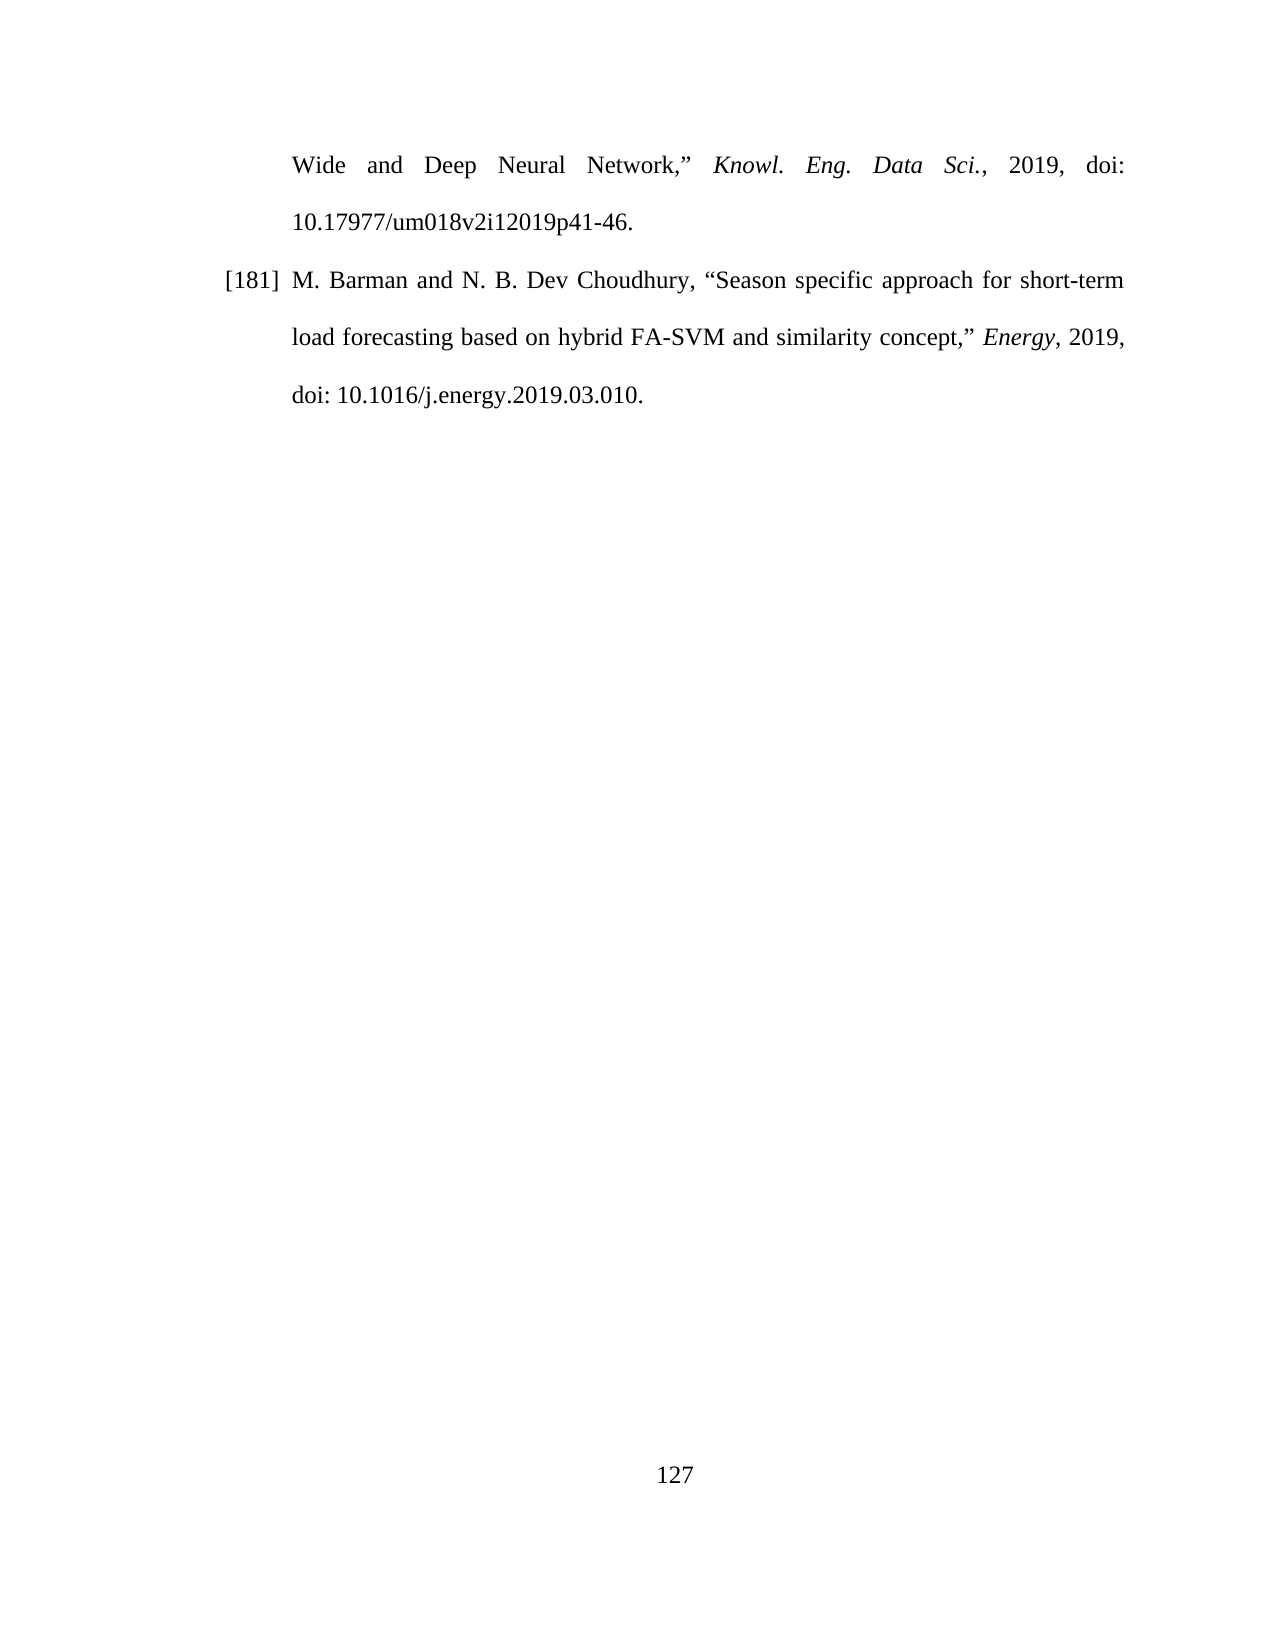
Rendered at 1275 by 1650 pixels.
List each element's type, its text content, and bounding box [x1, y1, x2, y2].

text [181] M. Barman and N. B. Dev Choudhury, “Season specific approach for short-term load forecasting based on hybrid FA-SVM and similarity concept,” Energy, 2019, doi: 10.1016/j.energy.2019.03.010. [225, 265, 1125, 409]
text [225, 150, 1125, 236]
